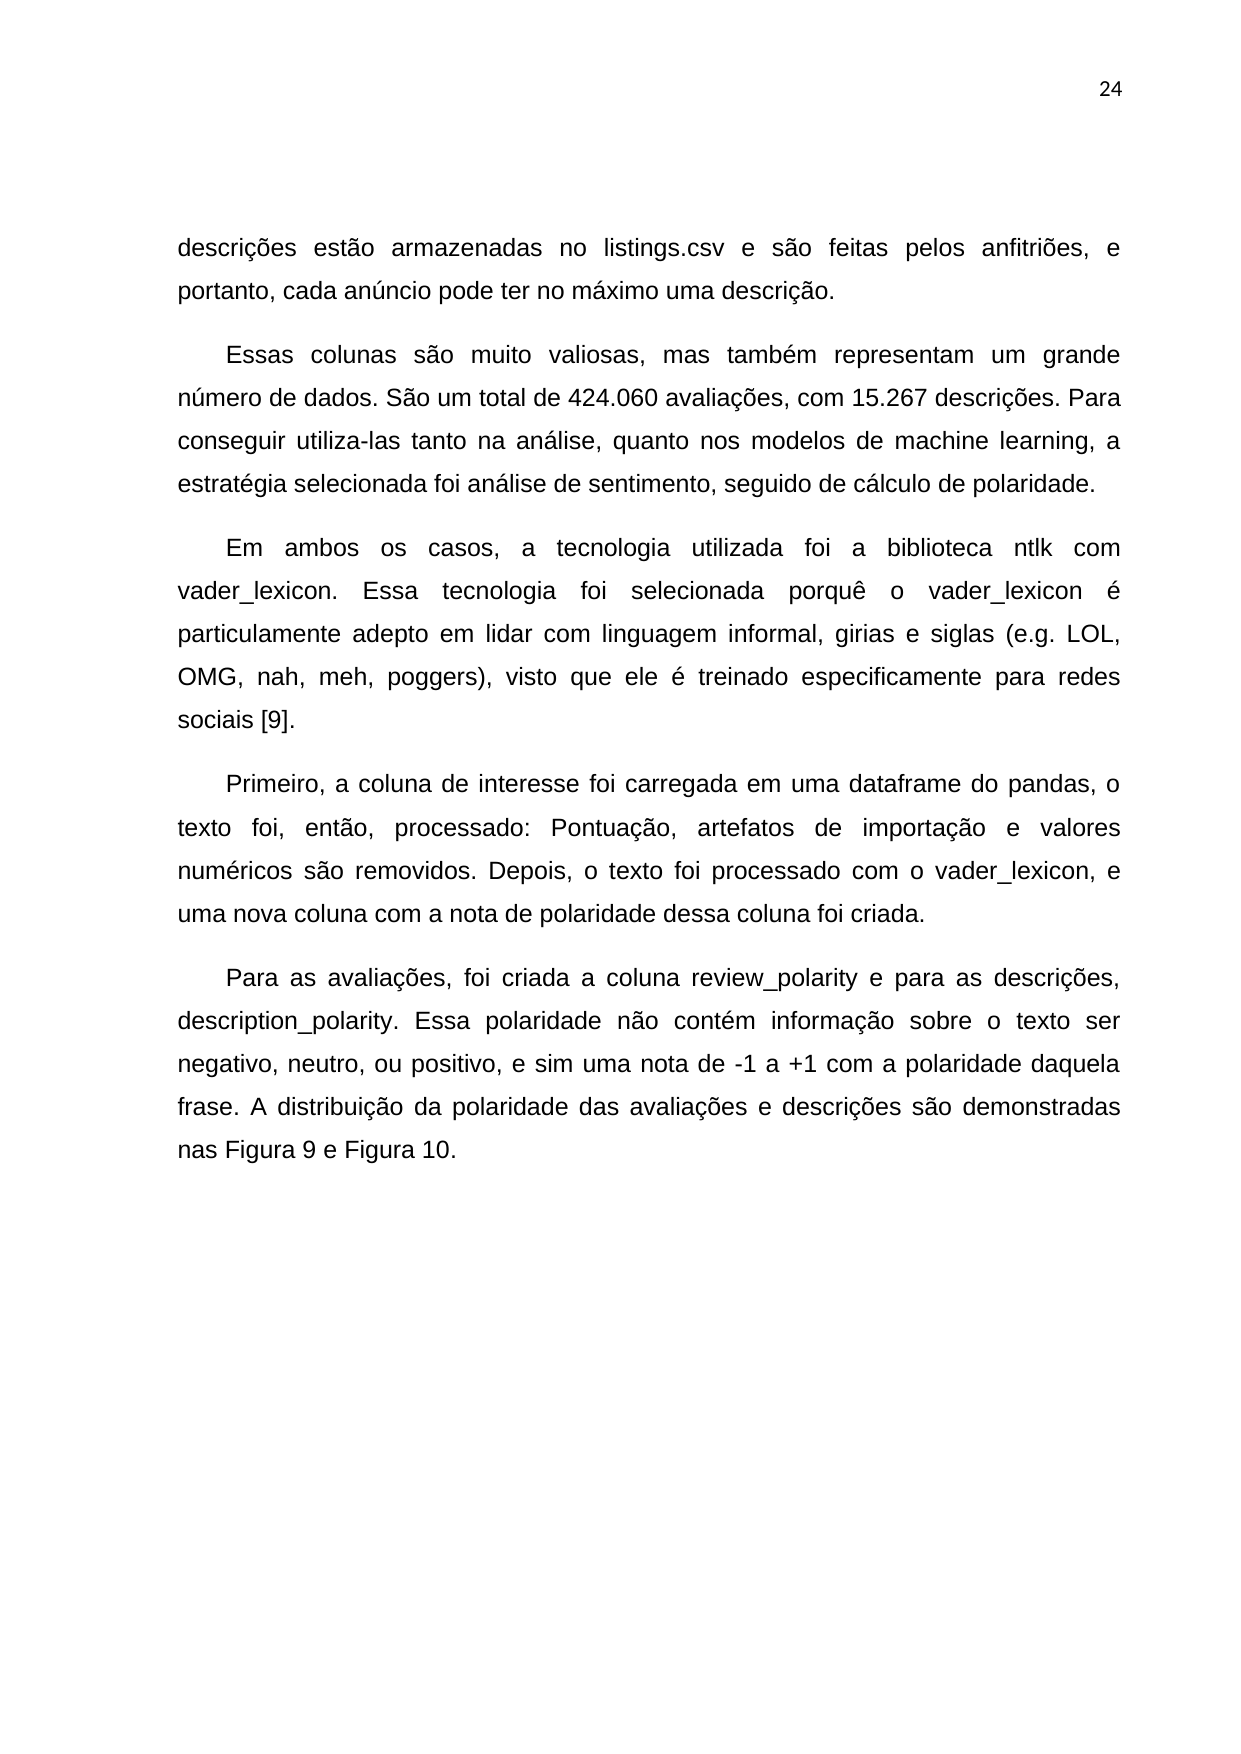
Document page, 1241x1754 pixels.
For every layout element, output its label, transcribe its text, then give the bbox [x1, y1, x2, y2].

text Em ambos os casos, a tecnologia utilizada foi a biblioteca ntlk com vader_lexicon. Essa tecnologia foi selecionada porquê o vader_lexicon é particulamente adepto em lidar com linguagem informal, girias e siglas (e.g. LOL, OMG, nah, meh, poggers), visto que ele é treinado especificamente para redes sociais. [177, 533, 1122, 734]
text Essas colunas são muito valiosas, mas também representam um grande número de dados. São um total de 424.060 avaliações, com 15.267 descrições. Para conseguir utiliza-las tanto na análise, quanto nos modelos de machine learning, a estratégia selecionada foi análise de sentimento, seguido de cálculo de polaridade. [177, 340, 1122, 498]
text Primeiro, a coluna de interesse foi carregada em uma dataframe do pandas, o texto foi, então, processado: Pontuação, artefatos de importação e valores numéricos são removidos. Depois, o texto foi processado com o vader_lexicon, e uma nova coluna com a nota de polaridade dessa coluna foi criada. [177, 769, 1122, 928]
text Para as avaliações, foi criada a coluna review_polarity e para as descrições, description_polarity. Essa polaridade não contém informação sobre o texto ser negativo, neutro, ou positivo, e sim uma nota de -1 a +1 com a polaridade daquela frase. A distribuição da polaridade das avaliações e descrições são demonstradas nas Figura 9 e Figura 10. [177, 963, 1122, 1164]
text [177, 233, 1122, 304]
